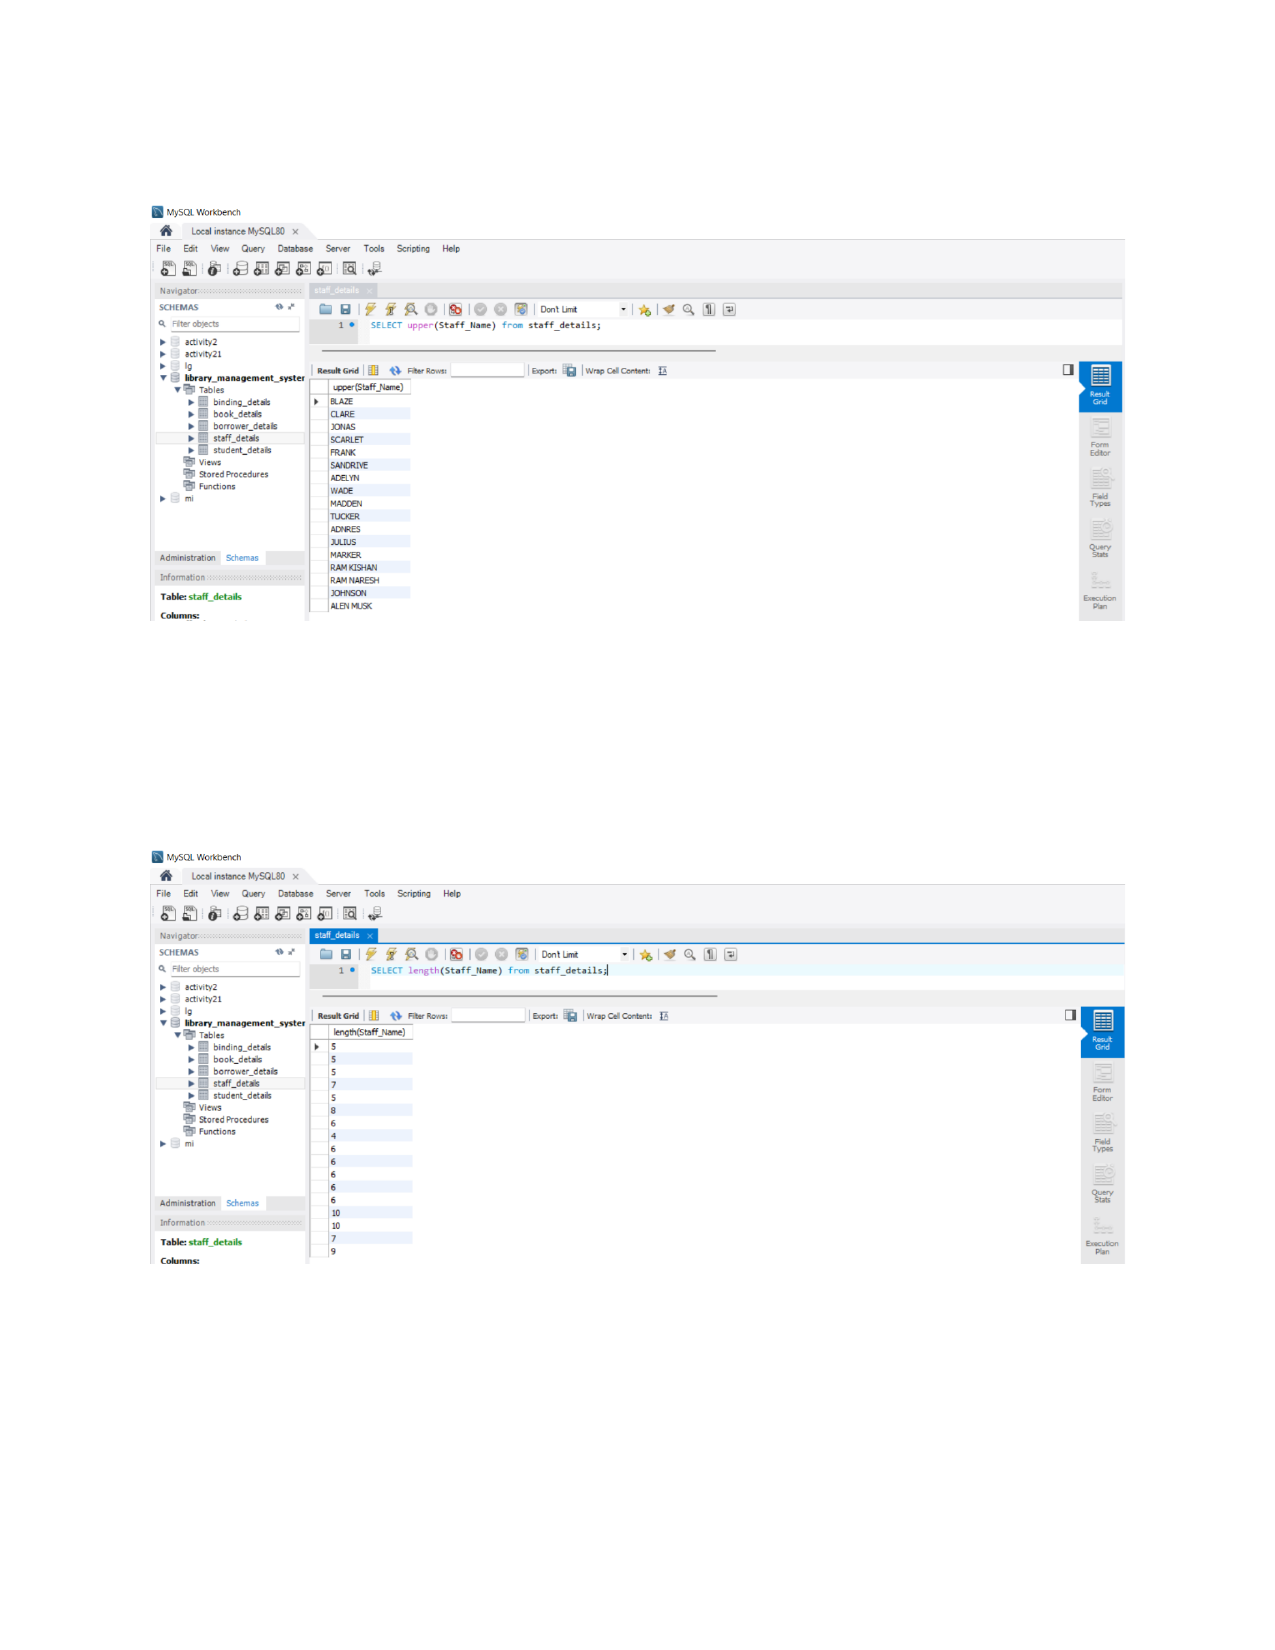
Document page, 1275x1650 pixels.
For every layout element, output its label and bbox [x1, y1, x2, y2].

picture [150, 203, 1125, 621]
picture [150, 848, 1125, 1264]
